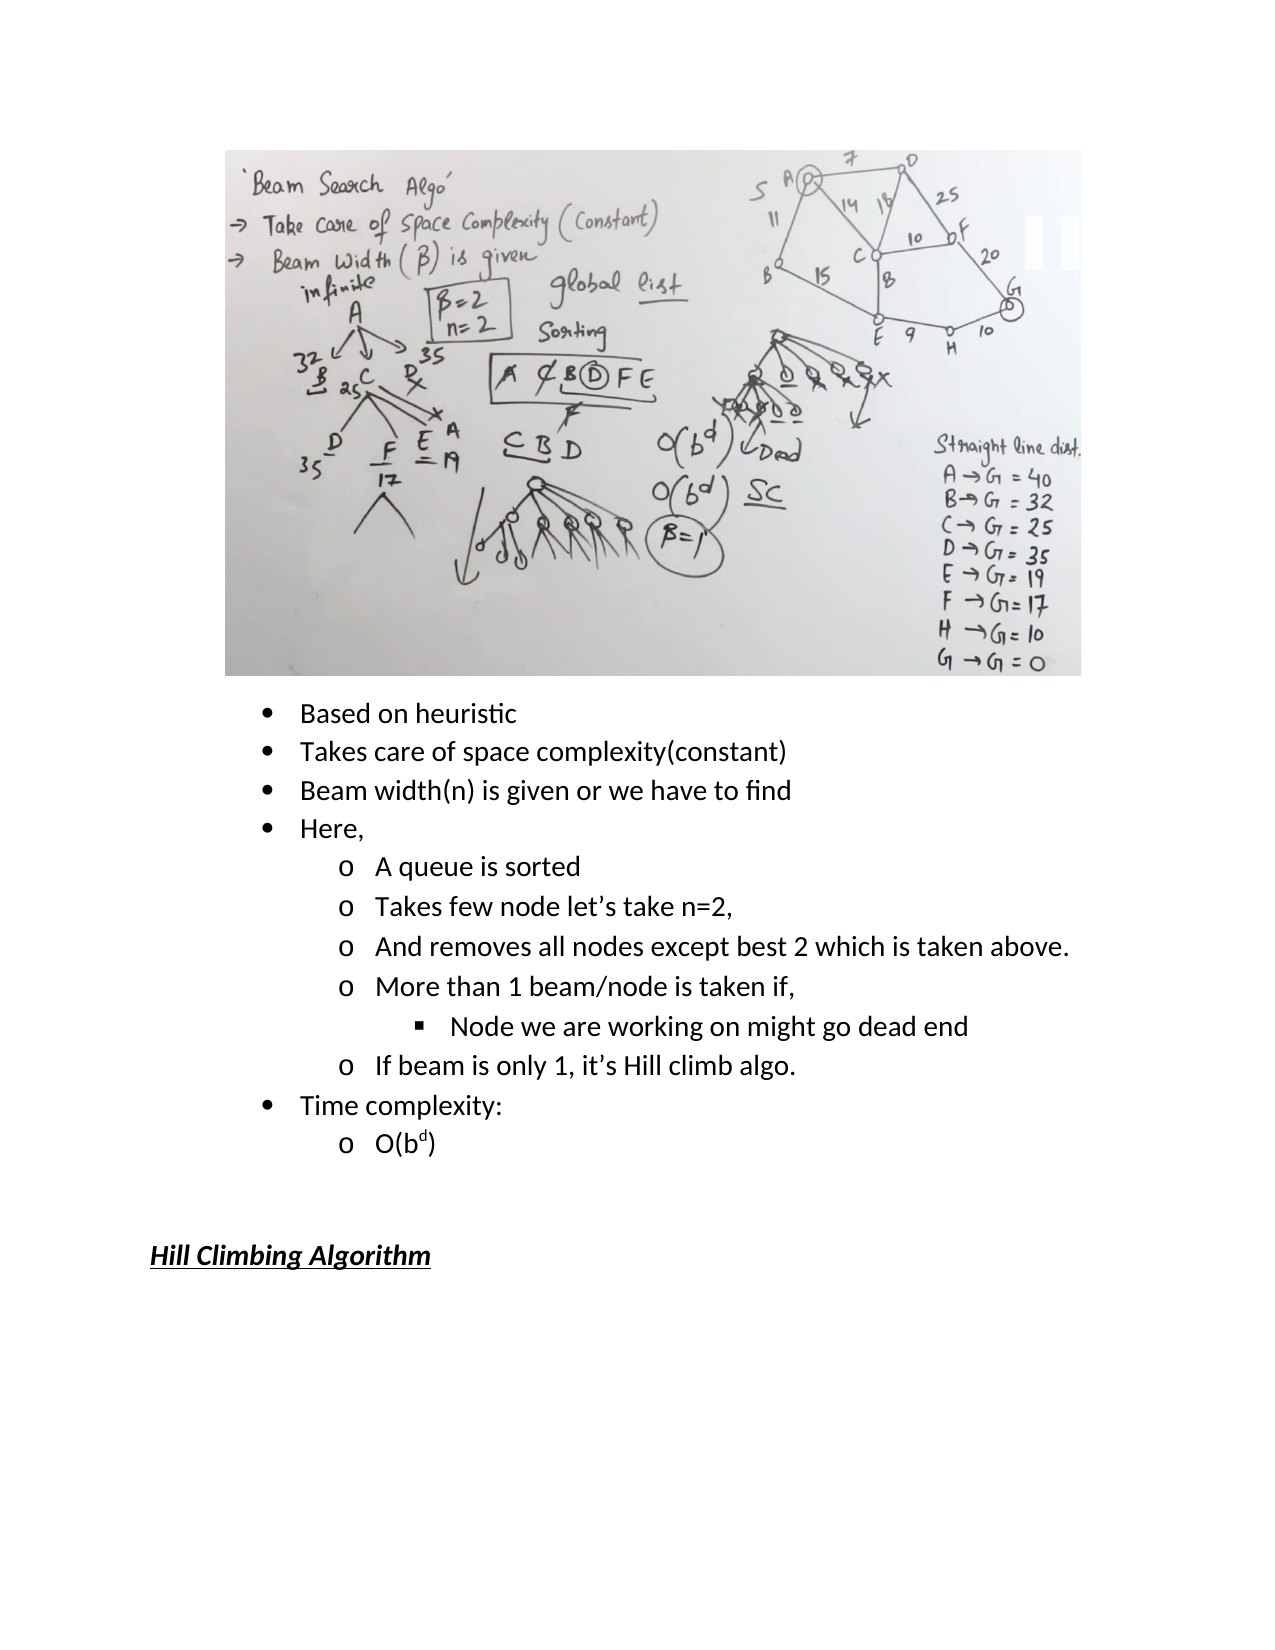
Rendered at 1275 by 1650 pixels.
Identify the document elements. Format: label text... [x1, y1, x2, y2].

picture [225, 150, 1082, 676]
list More than 1 beam/node is taken if, [337, 968, 1125, 1006]
list Takes few node let’s take n=2, [337, 888, 1125, 926]
list Based on heuristic [262, 695, 1125, 730]
list If beam is only 1, it’s Hill climb algo. [337, 1047, 1125, 1084]
list O(bd) [337, 1125, 1125, 1162]
list A queue is sorted [337, 848, 1125, 886]
list Beam width(n) is given or we have to find [262, 772, 1125, 807]
list Takes care of space complexity(constant) [262, 733, 1125, 769]
text Hill Climbing Algorithm [150, 1237, 1125, 1273]
list Node we are working on might go dead end [412, 1008, 1125, 1044]
list Time complexity: [262, 1087, 1125, 1123]
list Here, [262, 810, 1125, 846]
list And removes all nodes except best 2 which is taken above. [337, 928, 1125, 966]
